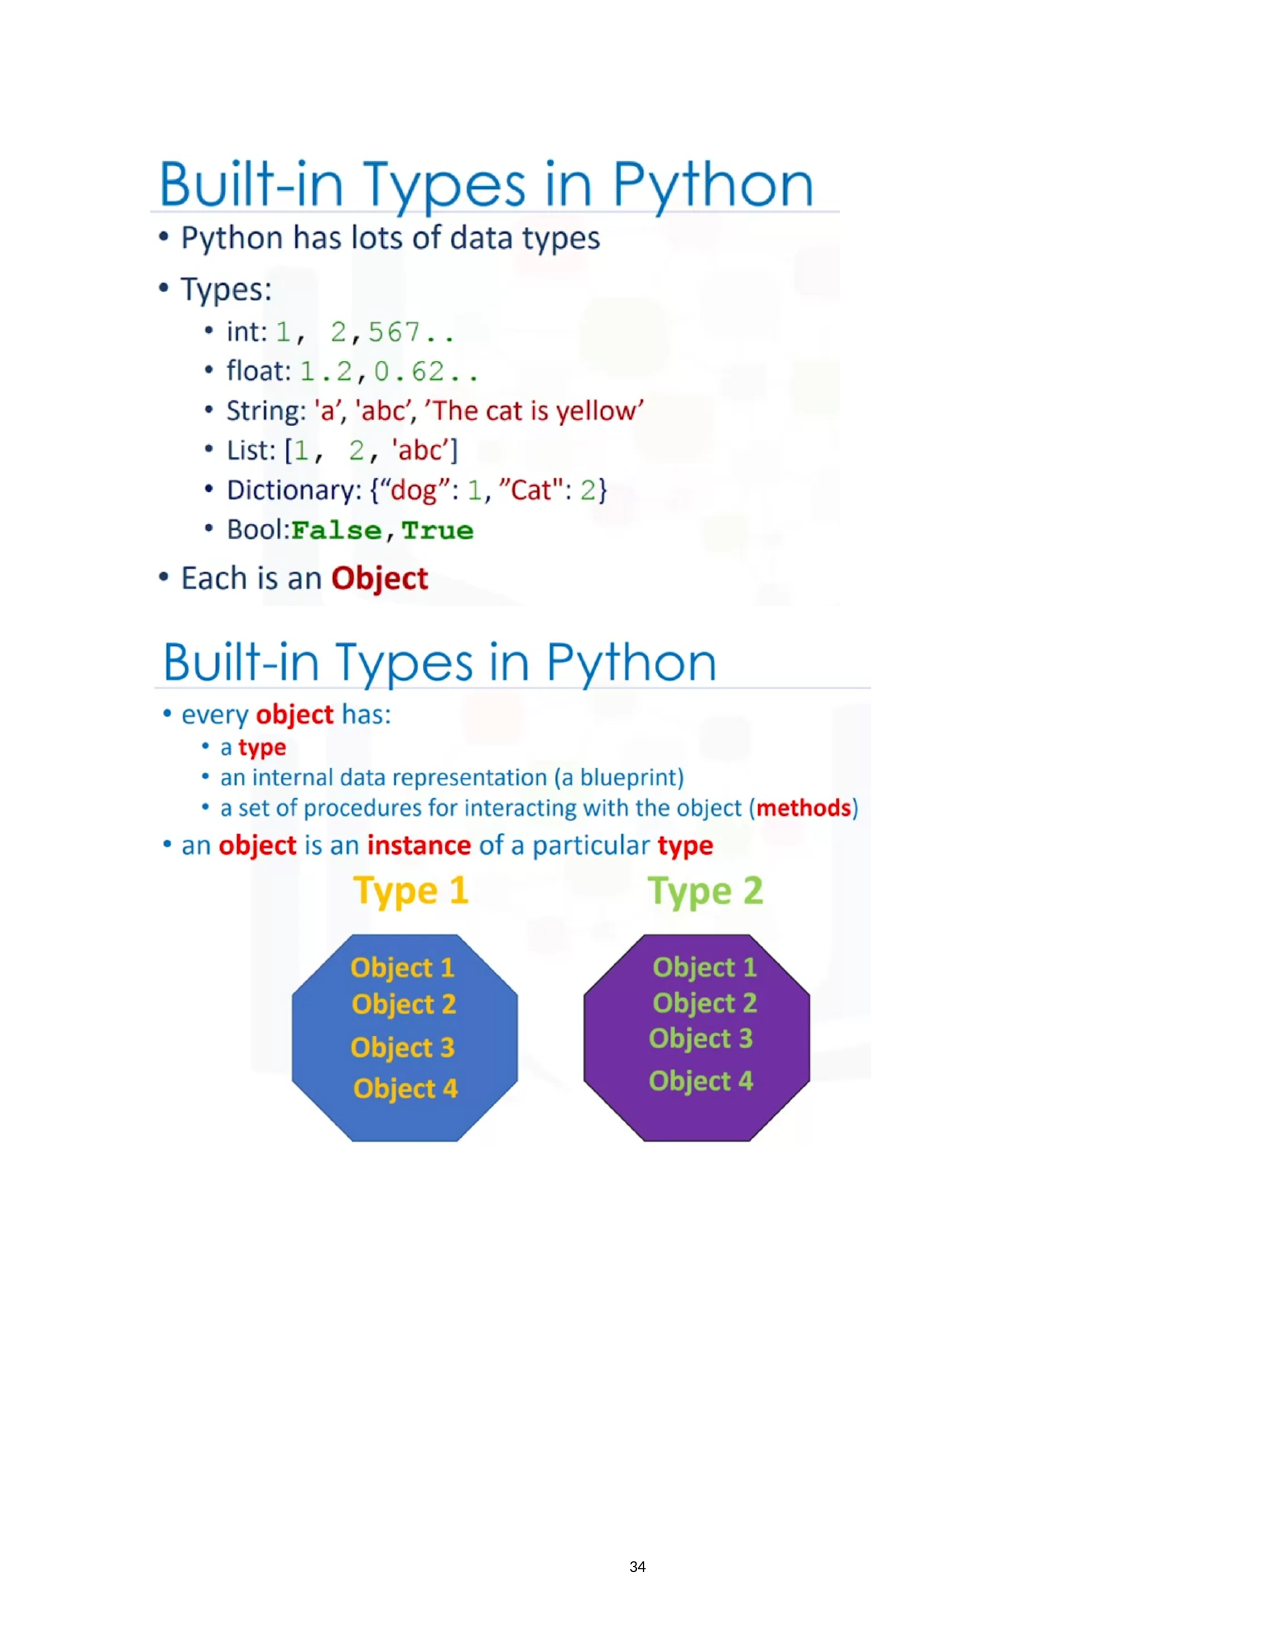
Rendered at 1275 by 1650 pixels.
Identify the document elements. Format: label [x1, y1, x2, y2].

picture [150, 150, 840, 606]
picture [150, 634, 872, 1154]
